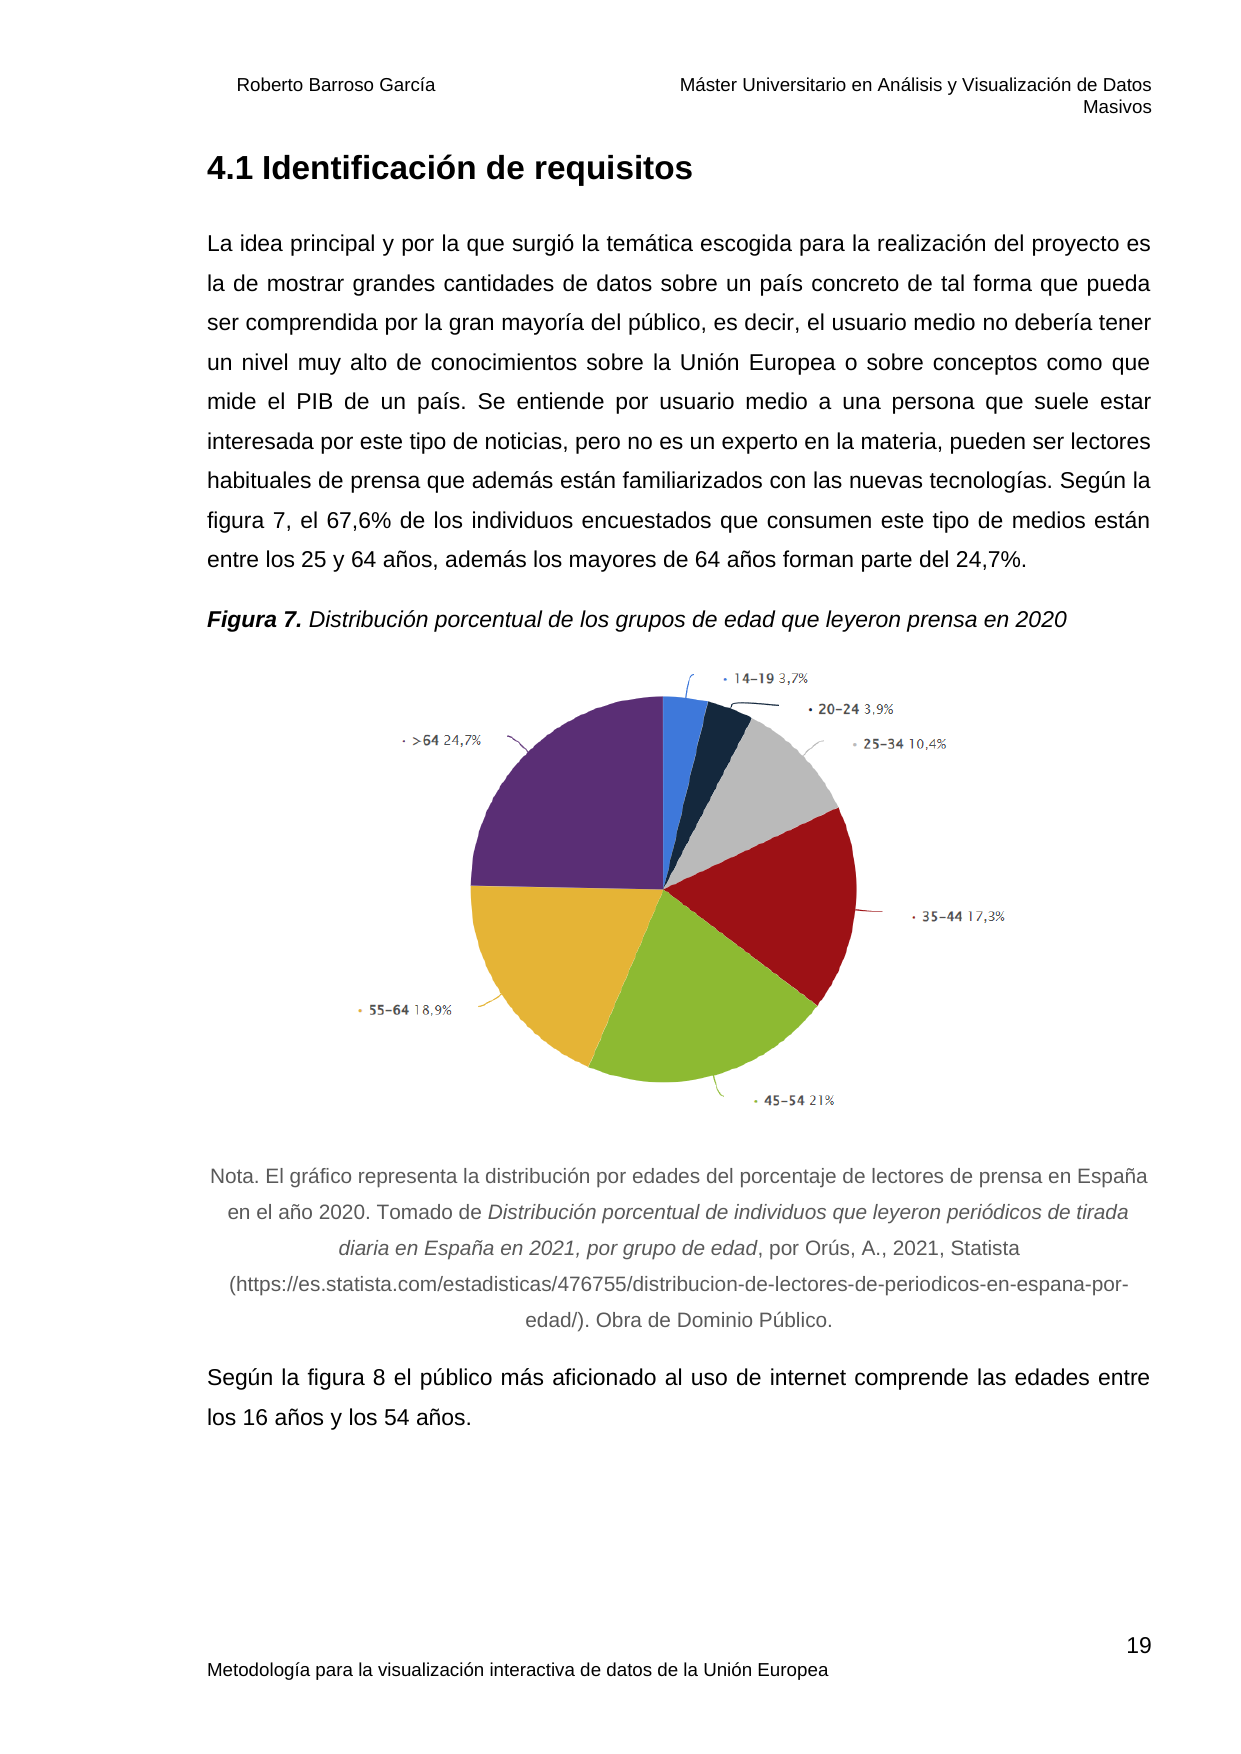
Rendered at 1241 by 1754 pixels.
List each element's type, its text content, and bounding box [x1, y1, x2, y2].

text Según la figura 8 el público más aficionado al uso de internet comprende las edades entre los 16 años y los 54 años. [207, 1364, 1152, 1430]
text La idea principal y por la que surgió la temática escogida para la realización del proyecto es la de mostrar grandes cantidades de datos sobre un país concreto de tal forma que pueda ser comprendida por la gran mayoría del público, es decir, el usuario medio no debería tener un nivel muy alto de conocimientos sobre la Unión Europea o sobre conceptos como que mide el PIB de un país. Se entiende por usuario medio a una persona que suele estar interesada por este tipo de noticias, pero no es un experto en la materia, pueden ser lectores habituales de prensa que además están familiarizados con las nuevas tecnologías. Según la figura 7, el 67,6% de los individuos encuestados que consumen este tipo de medios están entre los 25 y 64 años, además los mayores de 64 años forman parte del 24,7%. [207, 230, 1152, 572]
picture [343, 653, 1016, 1130]
text Figura 7. Distribución porcentual de los grupos de edad que leyeron prensa en 2020 [207, 606, 1152, 633]
text Nota. El gráfico representa la distribución por edades del porcentaje de lectores de prensa en España en el año 2020. Tomado de Distribución porcentual de individuos que leyeron periódicos de tirada diaria en España en 2021, por grupo de edad, por Orús, A., 2021, Statista (https://es.statista.com/estadisticas/476755/distribucion-de-lectores-de-periodicos-en-espana-por-edad/). Obra de Dominio Público. [207, 1164, 1152, 1332]
subtitle Identificación de requisitos [207, 148, 1152, 186]
